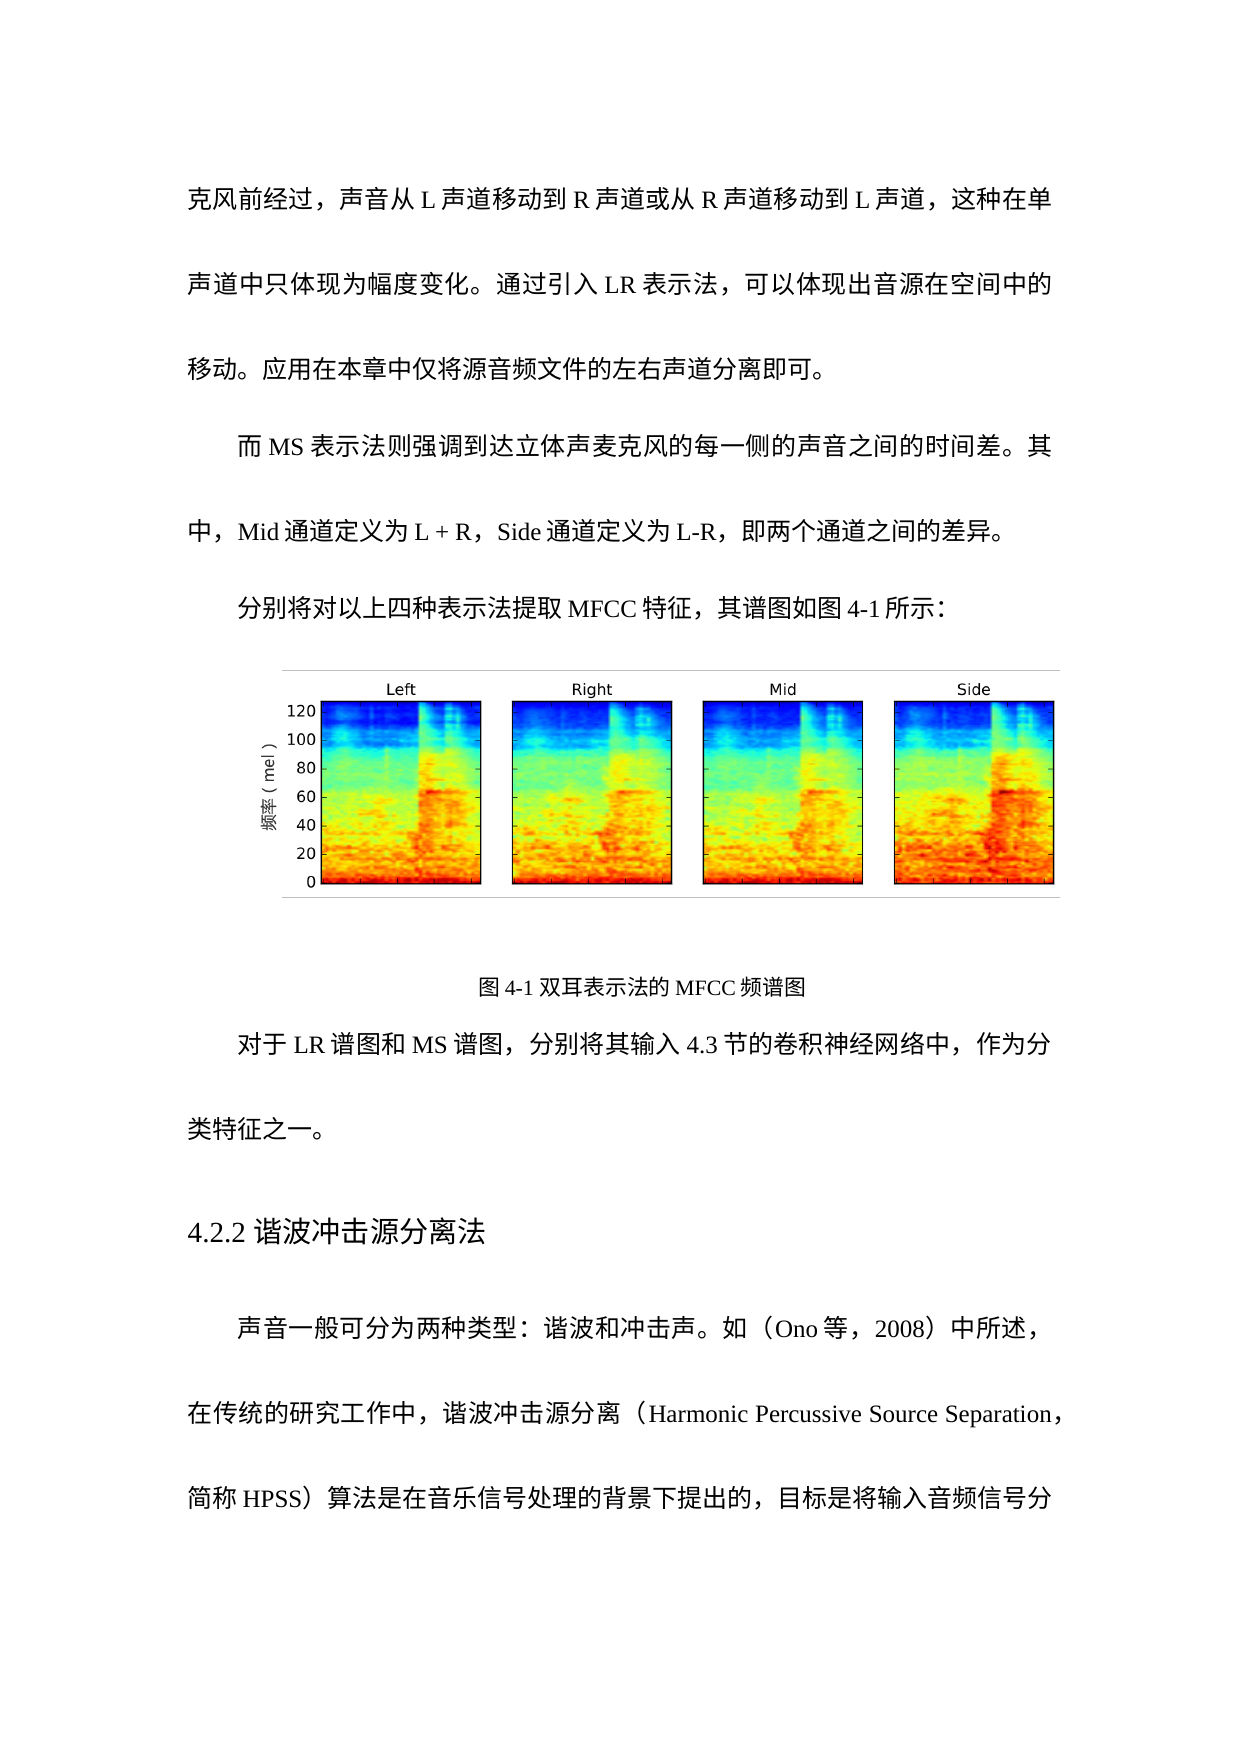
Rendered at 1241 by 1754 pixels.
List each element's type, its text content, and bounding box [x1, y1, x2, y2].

text 分别将对以上四种表示法提取MFCC特征，其谱图如图4-1所示： [187, 572, 1053, 640]
picture [237, 649, 1061, 925]
subtitle 4.2.2 谐波冲击源分离法 [187, 1196, 1053, 1263]
text 对于LR谱图和MS谱图，分别将其输入4.3节的卷积神经网络中，作为分类特征之一。 [187, 1009, 1053, 1162]
subtitle 图4-1 双耳表示法的MFCC频谱图 [187, 968, 1053, 1002]
text 而MS表示法则强调到达立体声麦克风的每一侧的声音之间的时间差。其中，Mid通道定义为L + R，Side通道定义为L-R，即两个通道之间的差异。 [187, 411, 1053, 563]
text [187, 164, 1053, 402]
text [187, 1293, 1053, 1531]
